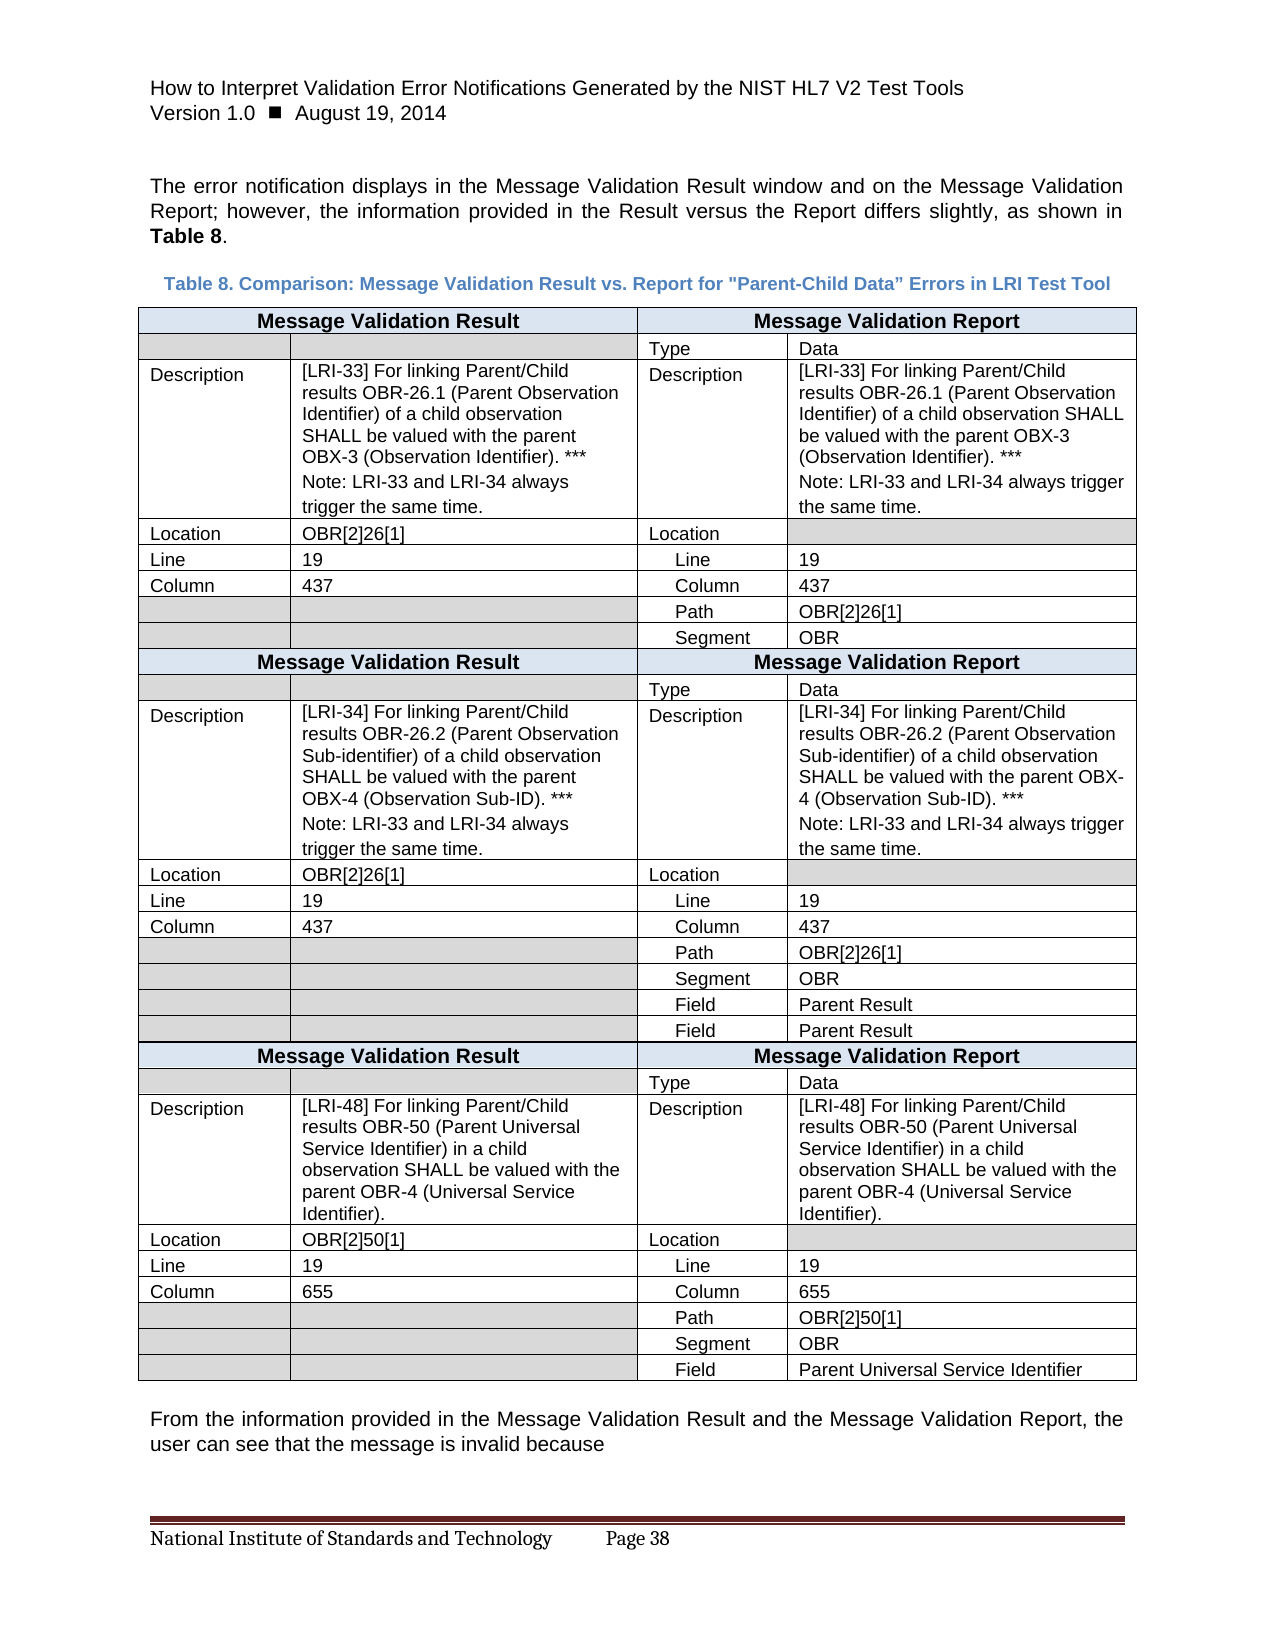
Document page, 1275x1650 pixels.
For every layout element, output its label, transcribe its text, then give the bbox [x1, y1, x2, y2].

table_cell Line [638, 1251, 787, 1276]
table_cell Description [139, 701, 290, 859]
table_cell OBR[2]26[1] [788, 938, 1136, 963]
table_cell [788, 519, 1136, 544]
table_cell OBR[2]26[1] [291, 519, 637, 544]
table_cell Column [139, 1277, 290, 1302]
table_header Message Validation Report [638, 308, 1136, 333]
table_cell Description [638, 360, 787, 518]
table_cell [139, 1069, 290, 1093]
table_cell Message Validation Result [139, 1043, 637, 1067]
table_cell [139, 990, 290, 1015]
table_cell [139, 1355, 290, 1380]
table_cell Type [638, 1069, 787, 1093]
table_cell [LRI-34] For linking Parent/Child results OBR-26.2 (Parent Observation Sub-identifier) of a child observation SHALL be valued with the parent OBX-4 (Observation Sub-ID). *** Note: LRI-33 and LRI-34 always trigger the same time. [788, 701, 1136, 859]
table_cell [291, 1329, 637, 1354]
table_cell [LRI-33] For linking Parent/Child results OBR-26.1 (Parent Observation Identifier) of a child observation SHALL be valued with the parent OBX-3 (Observation Identifier). *** Note: LRI-33 and LRI-34 always trigger the same time. [291, 360, 637, 518]
table_cell OBR [788, 964, 1136, 989]
table_cell [291, 623, 637, 648]
table_cell [788, 860, 1136, 885]
table_cell 19 [788, 545, 1136, 570]
table_cell Data [788, 675, 1136, 700]
table_cell OBR[2]50[1] [788, 1303, 1136, 1328]
table_cell Location [638, 519, 787, 544]
table_cell [139, 623, 290, 648]
table_cell 19 [291, 545, 637, 570]
table_cell Path [638, 938, 787, 963]
text From the information provided in the Message Validation Result and the Message Validation Report, the user can see that the message is invalid because [150, 1406, 1125, 1456]
table_cell Column [638, 1277, 787, 1302]
table_cell Message Validation Result [139, 649, 637, 674]
table_cell [291, 990, 637, 1015]
table_cell [291, 1069, 637, 1093]
table_cell Type [638, 334, 787, 359]
table_cell Data [788, 334, 1136, 359]
table_cell OBR[2]26[1] [291, 860, 637, 885]
text Table 8. Comparison: Message Validation Result vs. Report for "Parent-Child Data” Errors in LRI Test Tool [150, 273, 1125, 294]
table_cell Column [139, 912, 290, 937]
table_cell Line [638, 886, 787, 911]
table_cell Type [638, 675, 787, 700]
table_cell [139, 938, 290, 963]
table_cell OBR [788, 623, 1136, 648]
table_cell [291, 597, 637, 622]
table_cell [LRI-33] For linking Parent/Child results OBR-26.1 (Parent Observation Identifier) of a child observation SHALL be valued with the parent OBX-3 (Observation Identifier). *** Note: LRI-33 and LRI-34 always trigger the same time. [788, 360, 1136, 518]
table_cell Segment [638, 1329, 787, 1354]
table_cell [139, 1303, 290, 1328]
table_cell 655 [788, 1277, 1136, 1302]
table_cell Line [638, 545, 787, 570]
table_cell Parent Result [788, 990, 1136, 1015]
table_cell 655 [291, 1277, 637, 1302]
table_cell [291, 334, 637, 359]
table_cell [291, 1303, 637, 1328]
table_cell OBR[2]26[1] [788, 597, 1136, 622]
table_cell 19 [291, 1251, 637, 1276]
table_cell Line [139, 545, 290, 570]
table_cell 437 [788, 912, 1136, 937]
table_cell [139, 1329, 290, 1354]
table_cell Path [638, 1303, 787, 1328]
table_cell [139, 964, 290, 989]
table_cell Description [139, 1095, 290, 1224]
table_cell Location [638, 1225, 787, 1250]
table_cell Location [139, 1225, 290, 1250]
table_cell 437 [291, 912, 637, 937]
table_cell OBR[2]50[1] [291, 1225, 637, 1250]
table_cell Location [139, 860, 290, 885]
table_cell Path [638, 597, 787, 622]
table_cell 437 [291, 571, 637, 596]
table_cell Message Validation Report [638, 649, 1136, 674]
table_cell Location [638, 860, 787, 885]
table_cell Line [139, 886, 290, 911]
table_cell Description [638, 1095, 787, 1224]
table_cell Column [139, 571, 290, 596]
table_cell Field [638, 990, 787, 1015]
table_cell 437 [788, 571, 1136, 596]
table_cell Message Validation Report [638, 1043, 1136, 1067]
table_cell [139, 1016, 290, 1041]
table_cell Line [139, 1251, 290, 1276]
table_cell Description [638, 701, 787, 859]
table_cell Field [638, 1355, 787, 1380]
table_cell Column [638, 912, 787, 937]
table_cell [139, 597, 290, 622]
table_cell Location [139, 519, 290, 544]
table_cell [139, 675, 290, 700]
table_cell 19 [788, 886, 1136, 911]
table_cell [139, 334, 290, 359]
table_cell Column [638, 571, 787, 596]
table_cell 19 [788, 1251, 1136, 1276]
text The error notification displays in the Message Validation Result window and on the Message Validation Report; however, the information provided in the Result versus the Report differs slightly, as shown in Table 8. [150, 173, 1125, 248]
table_cell Parent Universal Service Identifier [788, 1355, 1136, 1380]
table_cell [291, 1355, 637, 1380]
table_cell [LRI-34] For linking Parent/Child results OBR-26.2 (Parent Observation Sub-identifier) of a child observation SHALL be valued with the parent OBX-4 (Observation Sub-ID). *** Note: LRI-33 and LRI-34 always trigger the same time. [291, 701, 637, 859]
table_cell Description [139, 360, 290, 518]
table_cell Segment [638, 623, 787, 648]
table_cell 19 [291, 886, 637, 911]
table_cell [LRI-48] For linking Parent/Child results OBR-50 (Parent Universal Service Identifier) in a child observation SHALL be valued with the parent OBR-4 (Universal Service Identifier). [291, 1095, 637, 1224]
table_cell [291, 1016, 637, 1041]
table_cell Data [788, 1069, 1136, 1093]
table_cell [291, 675, 637, 700]
table_header Message Validation Result [139, 308, 637, 333]
table_cell [788, 1225, 1136, 1250]
table_cell Segment [638, 964, 787, 989]
table_cell Parent Result [788, 1016, 1136, 1041]
table_cell [291, 964, 637, 989]
table_cell [LRI-48] For linking Parent/Child results OBR-50 (Parent Universal Service Identifier) in a child observation SHALL be valued with the parent OBR-4 (Universal Service Identifier). [788, 1095, 1136, 1224]
table_cell Field [638, 1016, 787, 1041]
table_cell [291, 938, 637, 963]
table_cell OBR [788, 1329, 1136, 1354]
